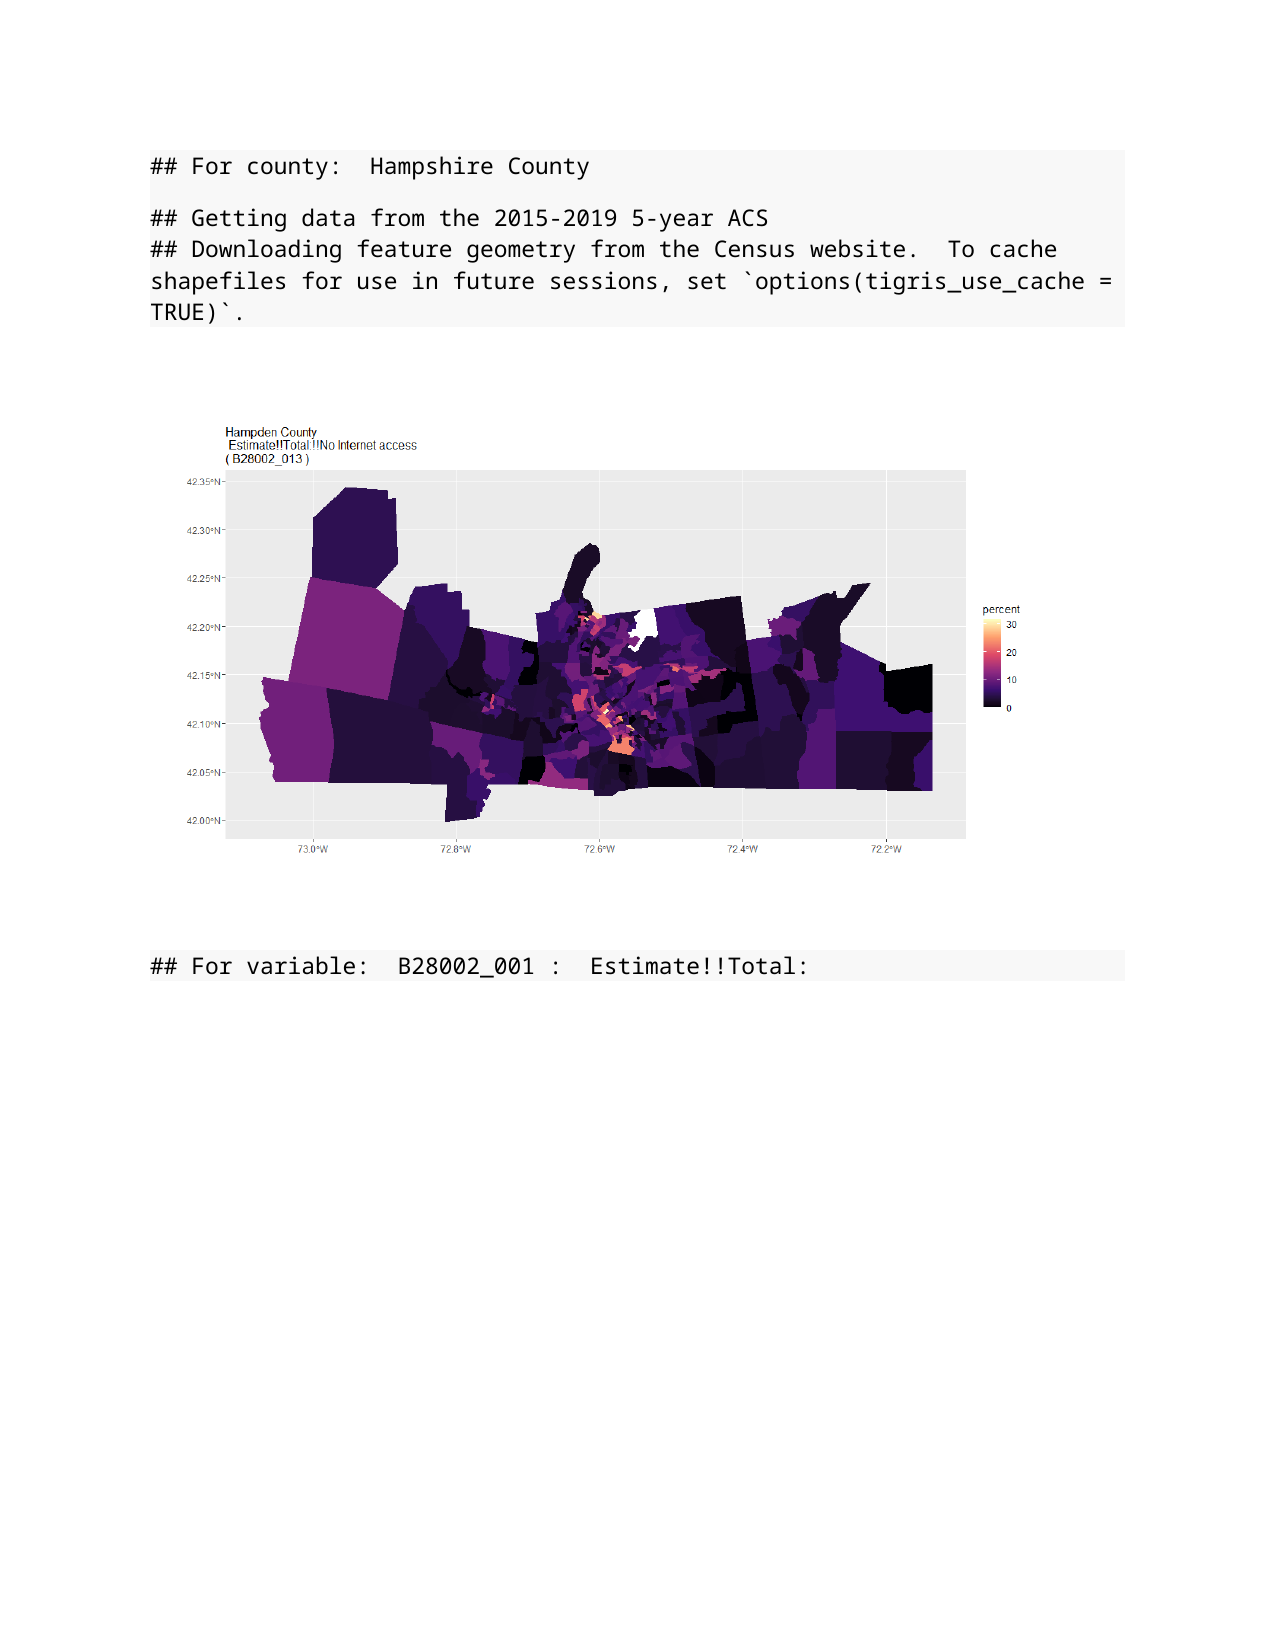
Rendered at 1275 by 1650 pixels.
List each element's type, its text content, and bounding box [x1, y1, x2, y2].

picture [168, 347, 1044, 932]
text ## For county: Hampshire County [150, 150, 1125, 181]
text ## Getting data from the 2015-2019 5-year ACS ## Downloading feature geometry from the Census website. To cache shapefiles for use in future sessions, set `options(tigris_use_cache = TRUE)`. [150, 202, 1125, 327]
text ## For variable: B28002_001 : Estimate!!Total: [150, 950, 1125, 981]
